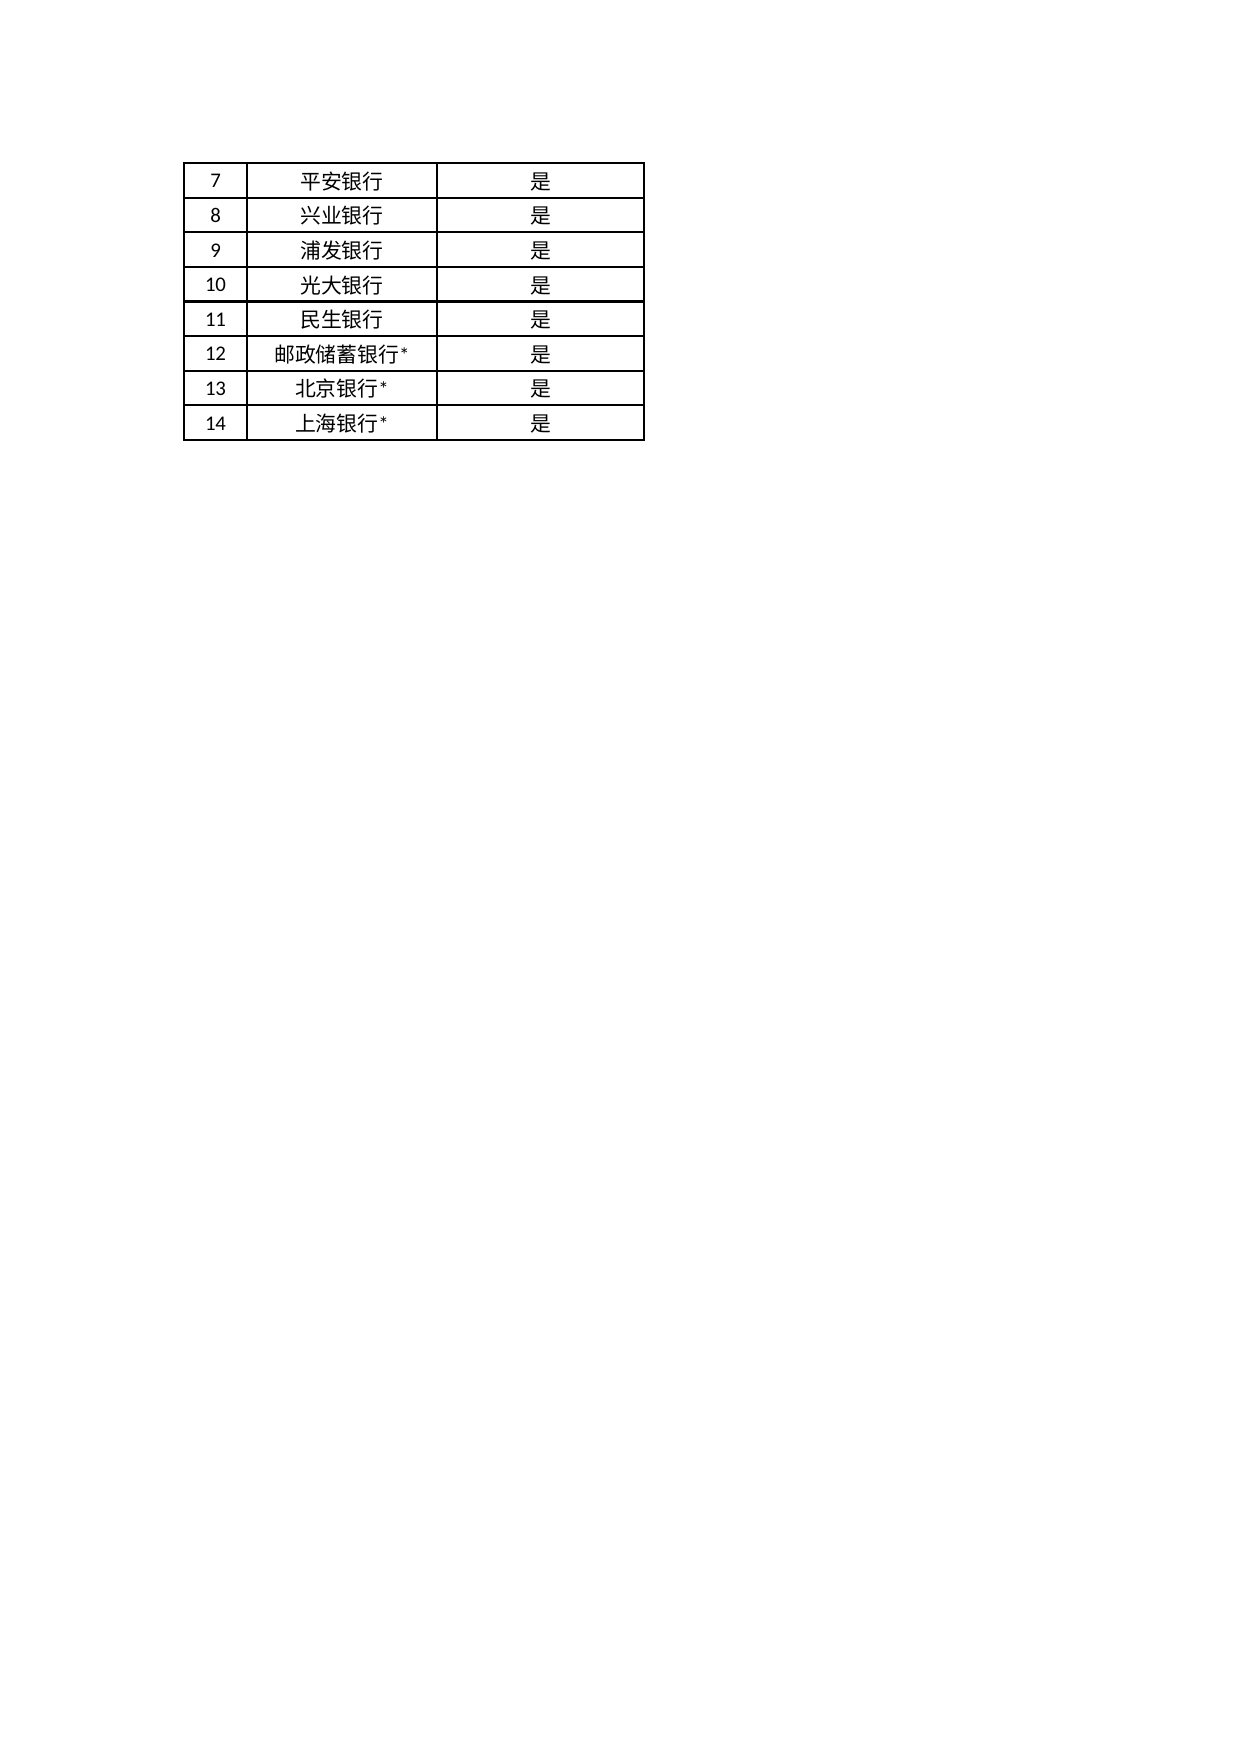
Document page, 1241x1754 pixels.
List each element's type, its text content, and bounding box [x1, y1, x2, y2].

table_cell 是 [438, 233, 643, 266]
table_cell 是 [438, 337, 643, 369]
table_cell 12 [185, 337, 246, 369]
table_cell 是 [438, 406, 643, 439]
table_cell 14 [185, 406, 246, 439]
table_cell 8 [185, 199, 246, 231]
table_cell 13 [185, 372, 246, 404]
table_cell 9 [185, 233, 246, 266]
table_cell 10 [185, 268, 246, 300]
table_cell 平安银行 [248, 164, 436, 197]
table_cell 邮政储蓄银行* [248, 337, 436, 369]
table_cell 浦发银行 [248, 233, 436, 266]
table_cell 北京银行* [248, 372, 436, 404]
table_cell 是 [438, 268, 643, 300]
table_cell 11 [185, 303, 246, 335]
table_cell 是 [438, 303, 643, 335]
table_cell 是 [438, 199, 643, 231]
table_cell 上海银行* [248, 406, 436, 439]
table_cell 兴业银行 [248, 199, 436, 231]
table_cell 民生银行 [248, 303, 436, 335]
table_cell 7 [185, 164, 246, 197]
table_cell 是 [438, 164, 643, 197]
table_cell 是 [438, 372, 643, 404]
table_cell 光大银行 [248, 268, 436, 300]
